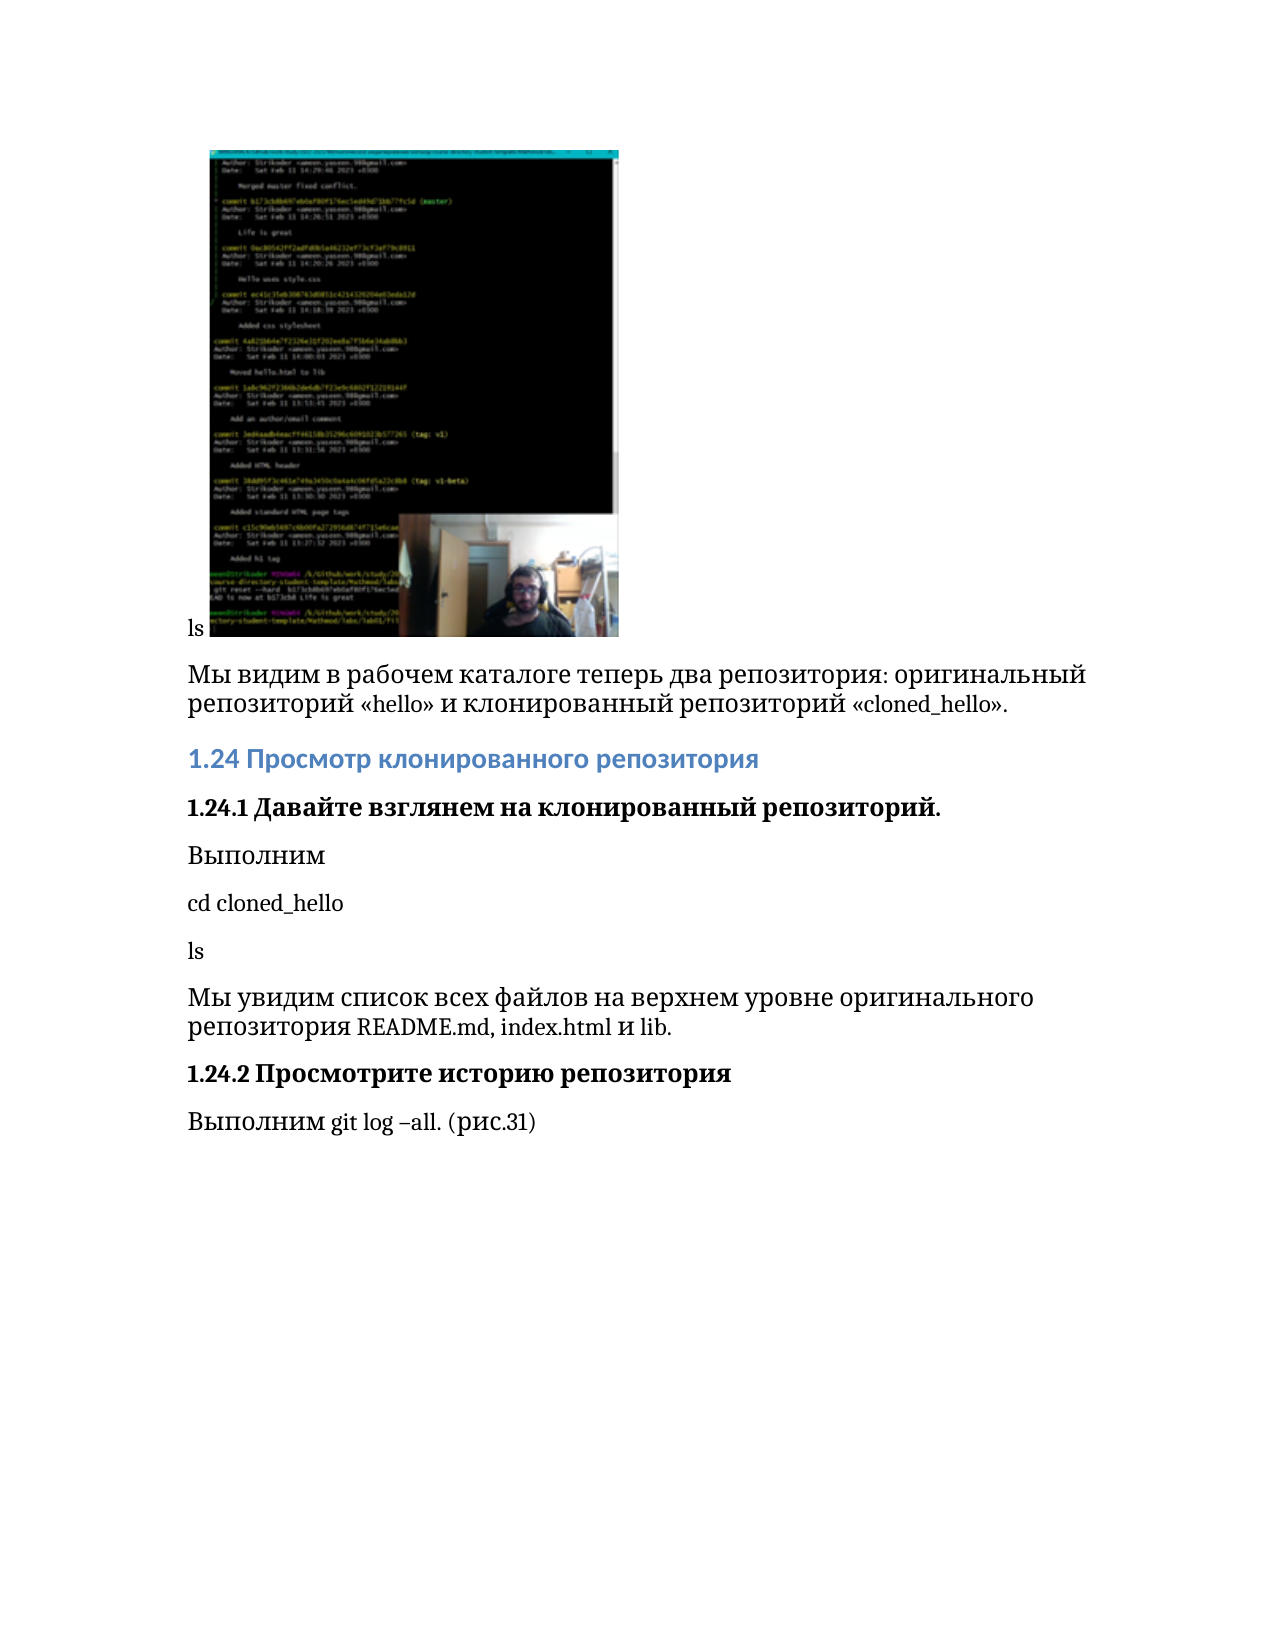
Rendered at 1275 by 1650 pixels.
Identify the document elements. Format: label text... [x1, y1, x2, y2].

text Мы видим в рабочем каталоге теперь два репозитория: оригинальный репозиторий «hello» и клонированный репозиторий «cloned_hello». [187, 661, 1087, 719]
subtitle 1.24 Просмотр клонированного репозитория [187, 740, 1087, 775]
text ls [187, 937, 1087, 965]
text cd cloned_hello [187, 889, 1087, 918]
picture [209, 150, 619, 637]
text Выполним [187, 842, 1087, 870]
text Выполним git log –all. (рис.31) [187, 1108, 1087, 1137]
text 1.24.2 Просмотрите историю репозитория [187, 1060, 1087, 1089]
text 1.24.1 Давайте взглянем на клонированный репозиторий. [187, 794, 1087, 823]
text Мы увидим список всех файлов на верхнем уровне оригинального репозитория README.md, index.html и lib. [187, 984, 1087, 1042]
